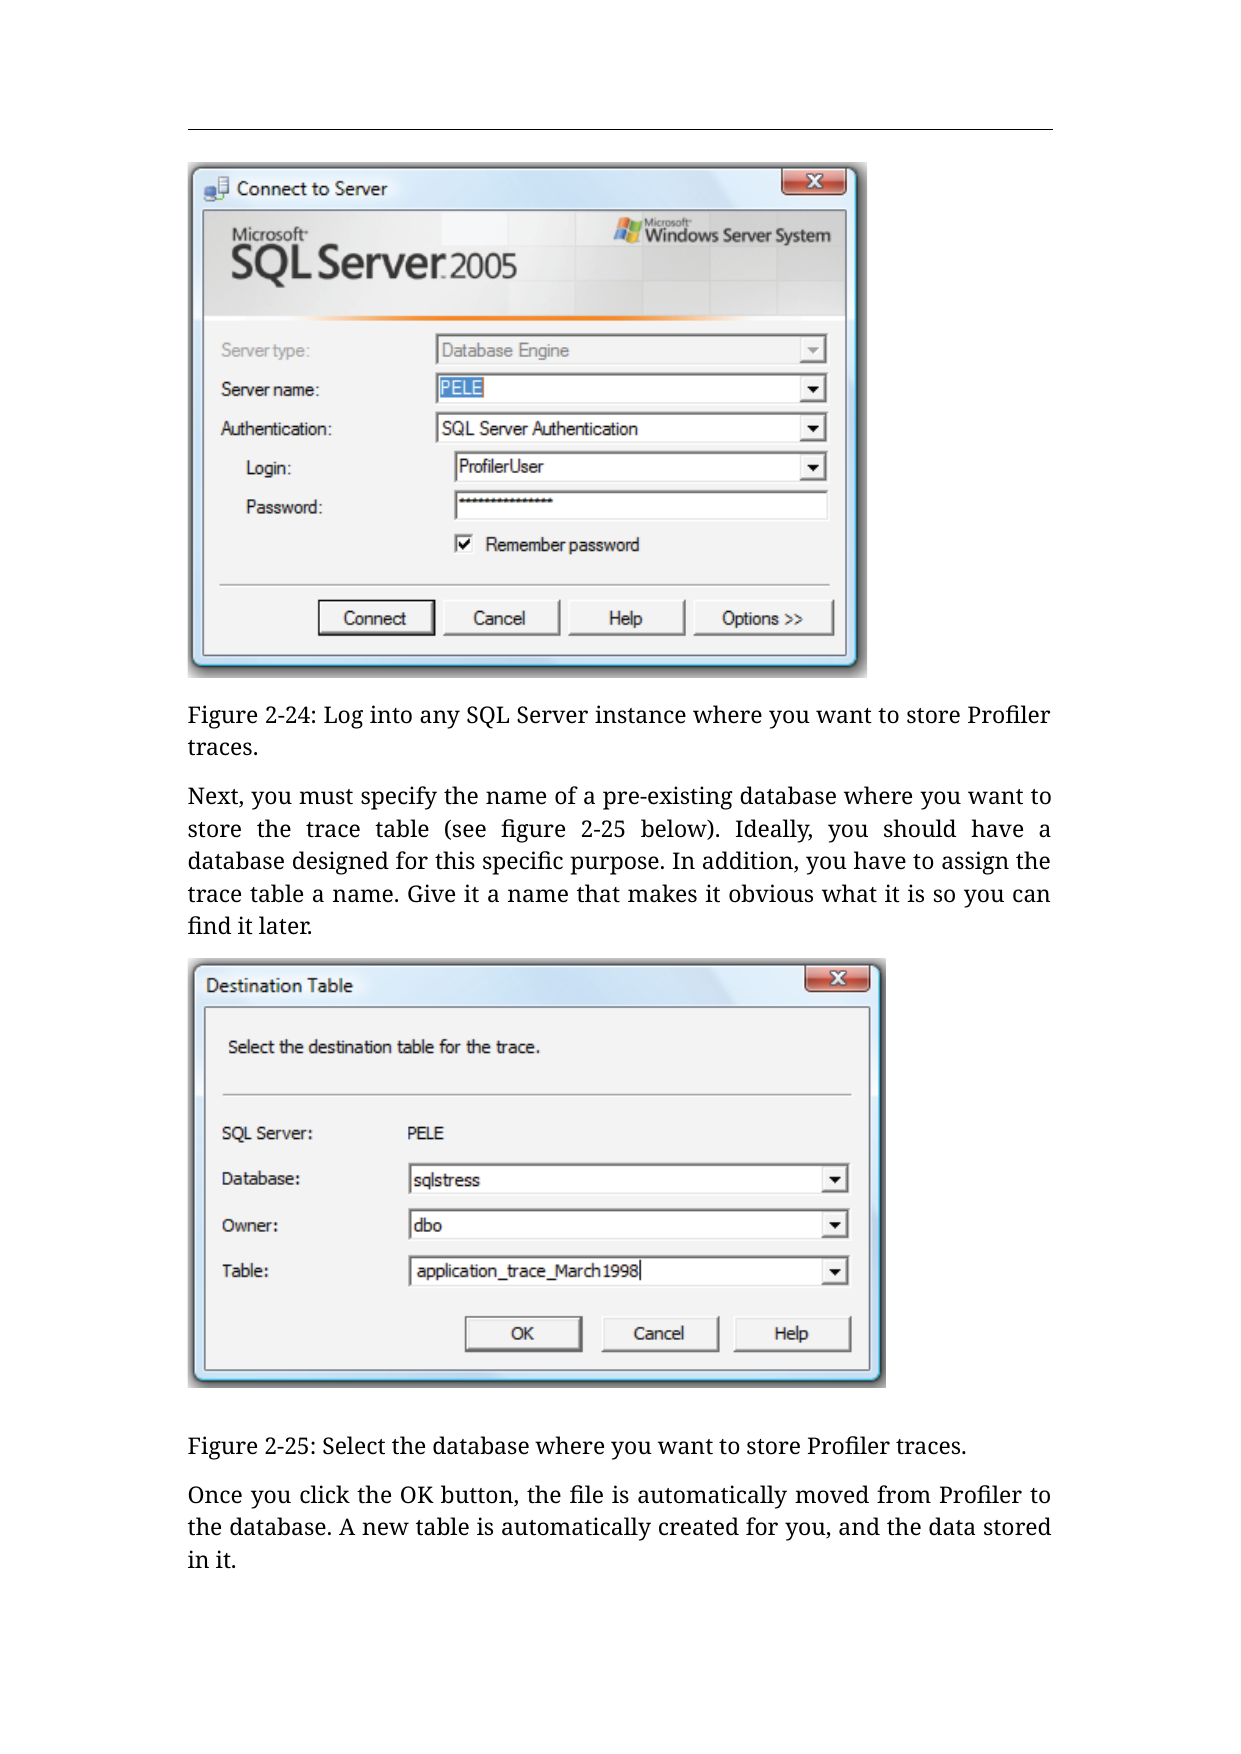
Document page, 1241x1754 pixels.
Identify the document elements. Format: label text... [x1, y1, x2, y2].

text Figure 2-24: Log into any SQL Server instance where you want to store Profiler traces. [187, 698, 1053, 763]
text Figure 2-25: Select the database where you want to store Profiler traces. [187, 1429, 1053, 1462]
text Next, you must specify the name of a pre-existing database where you want to store the trace table (see figure 2-25 below). Ideally, you should have a database designed for this specific purpose. In addition, you have to assign the trace table a name. Give it a name that makes it obvious what it is so you can find it later. [187, 779, 1053, 942]
text Once you click the OK button, the file is automatically moved from Profiler to the database. A new table is automatically created for you, and the data stored in it. [187, 1478, 1053, 1576]
